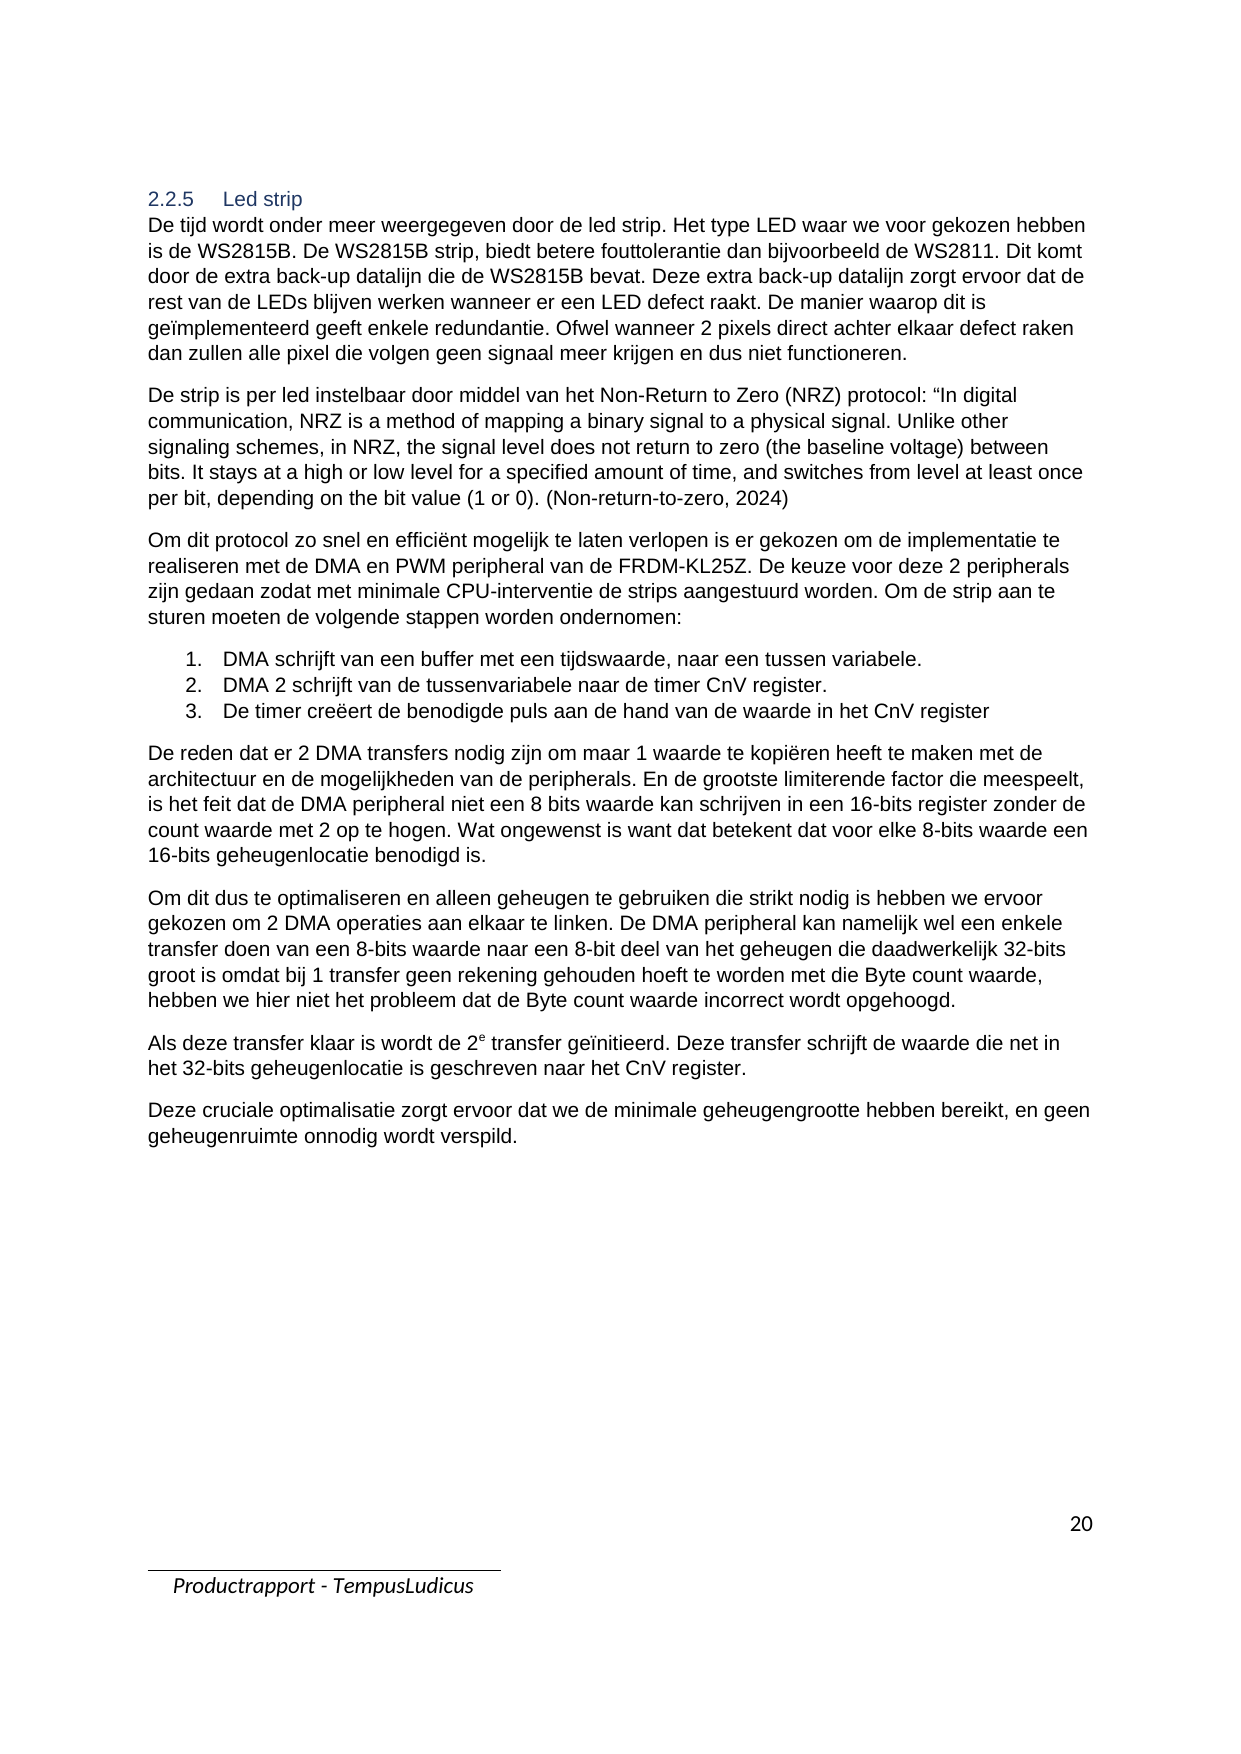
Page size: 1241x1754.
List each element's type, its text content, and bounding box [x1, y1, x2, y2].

text De tijd wordt onder meer weergegeven door de led strip. Het type LED waar we voor gekozen hebben is de WS2815B. De WS2815B strip, biedt betere fouttolerantie dan bijvoorbeeld de WS2811. Dit komt door de extra back-up datalijn die de WS2815B bevat. Deze extra back-up datalijn zorgt ervoor dat de rest van de LEDs blijven werken wanneer er een LED defect raakt. De manier waarop dit is geïmplementeerd geeft enkele redundantie. Ofwel wanneer 2 pixels direct achter elkaar defect raken dan zullen alle pixel die volgen geen signaal meer krijgen en dus niet functioneren. [148, 213, 1093, 365]
text Om dit protocol zo snel en efficiënt mogelijk te laten verlopen is er gekozen om de implementatie te realiseren met de DMA en PWM peripheral van de FRDM-KL25Z. De keuze voor deze 2 peripherals zijn gedaan zodat met minimale CPU-interventie de strips aangestuurd worden. Om de strip aan te sturen moeten de volgende stappen worden ondernomen: [148, 528, 1093, 629]
text Om dit dus te optimaliseren en alleen geheugen te gebruiken die strikt nodig is hebben we ervoor gekozen om 2 DMA operaties aan elkaar te linken. De DMA peripheral kan namelijk wel een enkele transfer doen van een 8-bits waarde naar een 8-bit deel van het geheugen die daadwerkelijk 32-bits groot is omdat bij 1 transfer geen rekening gehouden hoeft te worden met die Byte count waarde, hebben we hier niet het probleem dat de Byte count waarde incorrect wordt opgehoogd. [148, 886, 1093, 1012]
text De strip is per led instelbaar door middel van het Non-Return to Zero (NRZ) protocol: “In digital communication, NRZ is a method of mapping a binary signal to a physical signal. Unlike other signaling schemes, in NRZ, the signal level does not return to zero (the baseline voltage) between bits. It stays at a high or low level for a specified amount of time, and switches from level at least once per bit, depending on the bit value (1 or 0). [148, 383, 1093, 510]
list De timer creëert de benodigde puls aan de hand van de waarde in het CnV register [185, 698, 1093, 722]
subtitle Led strip [148, 187, 1093, 211]
list DMA 2 schrijft van de tussenvariabele naar de timer CnV register. [185, 673, 1093, 697]
text Deze cruciale optimalisatie zorgt ervoor dat we de minimale geheugengrootte hebben bereikt, en geen geheugenruimte onnodig wordt verspild. [148, 1098, 1093, 1148]
text Als deze transfer klaar is wordt de 2e transfer geïnitieerd. Deze transfer schrijft de waarde die net in het 32-bits geheugenlocatie is geschreven naar het CnV register. [148, 1030, 1093, 1080]
text De reden dat er 2 DMA transfers nodig zijn om maar 1 waarde te kopiëren heeft te maken met de architectuur en de mogelijkheden van de peripherals. En de grootste limiterende factor die meespeelt, is het feit dat de DMA peripheral niet een 8 bits waarde kan schrijven in een 16-bits register zonder de count waarde met 2 op te hogen. Wat ongewenst is want dat betekent dat voor elke 8-bits waarde een 16-bits geheugenlocatie benodigd is. [148, 741, 1093, 867]
list DMA schrijft van een buffer met een tijdswaarde, naar een tussen variabele. [185, 647, 1093, 671]
